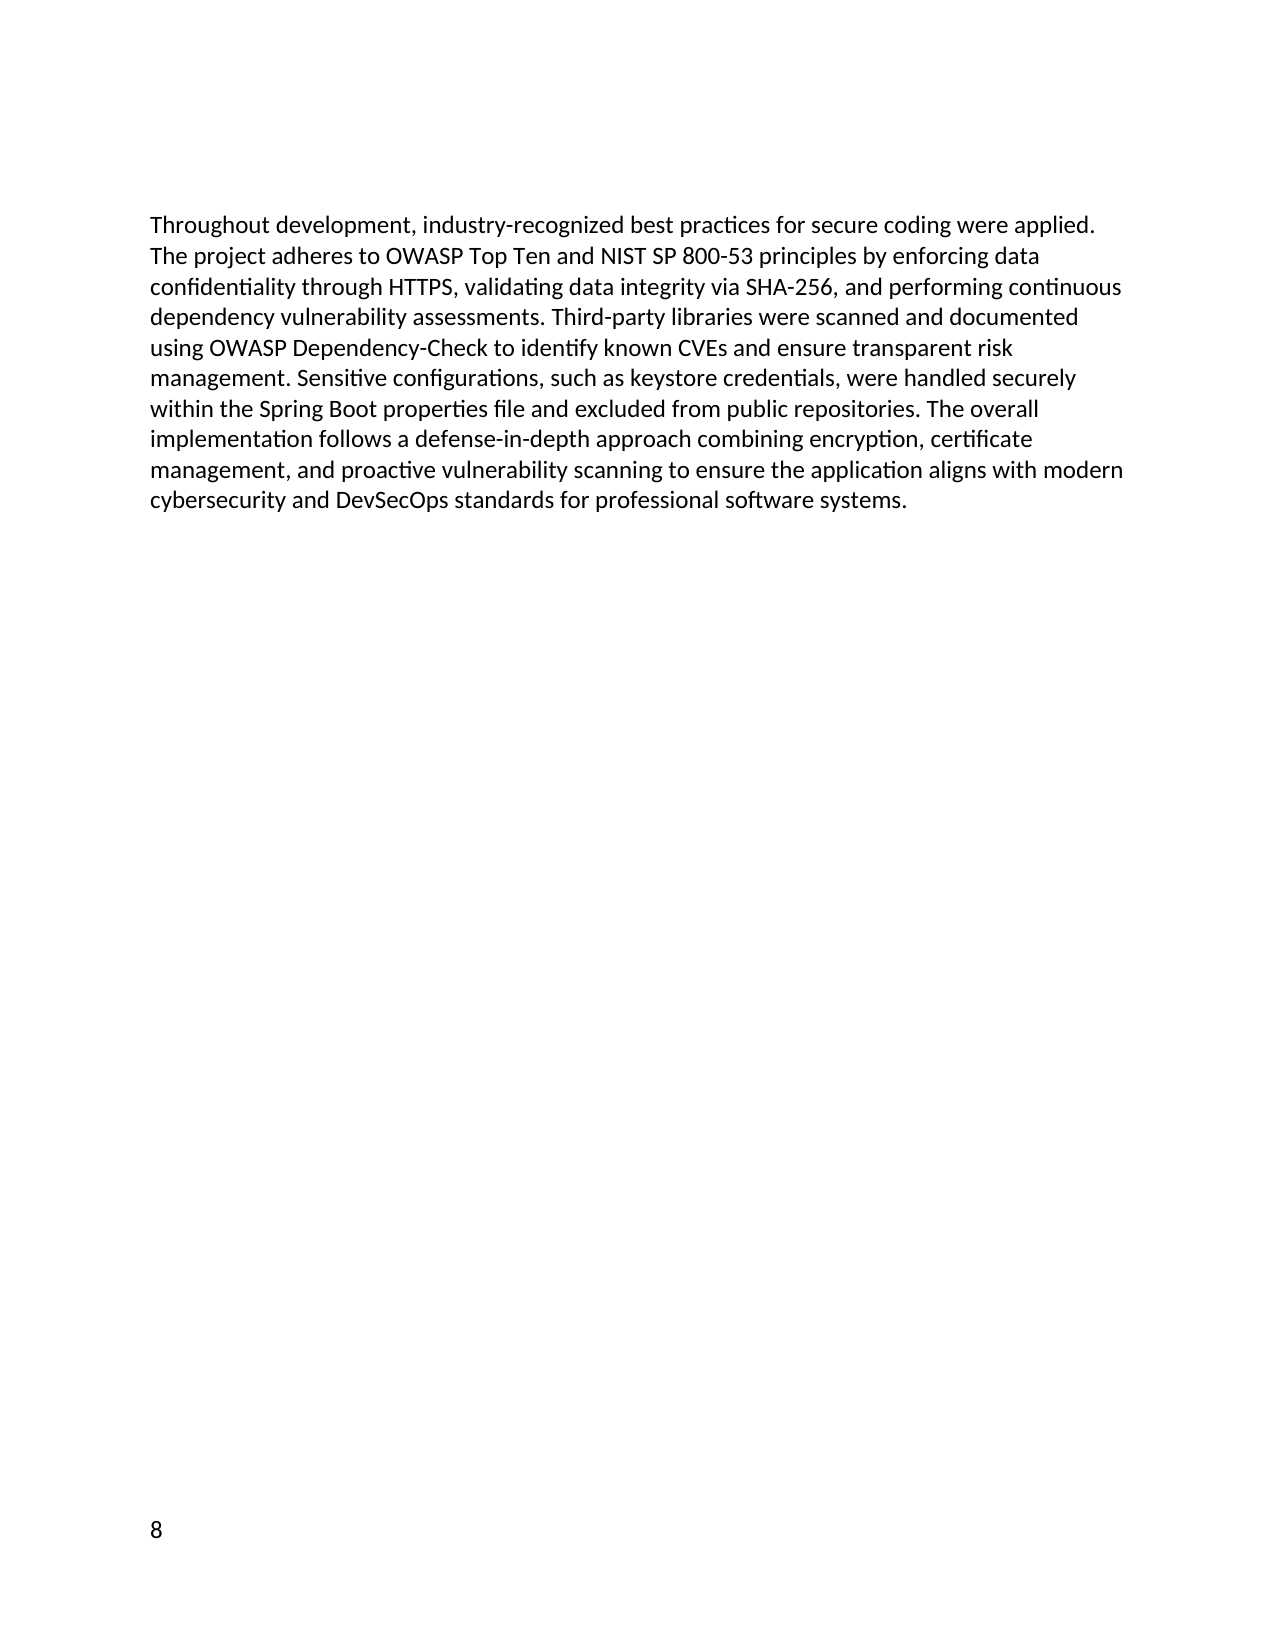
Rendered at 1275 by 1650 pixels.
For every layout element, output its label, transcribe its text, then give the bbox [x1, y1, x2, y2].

text Throughout development, industry-recognized best practices for secure coding were applied. The project adheres to OWASP Top Ten and NIST SP 800-53 principles by enforcing data confidentiality through HTTPS, validating data integrity via SHA-256, and performing continuous dependency vulnerability assessments. Third-party libraries were scanned and documented using OWASP Dependency-Check to identify known CVEs and ensure transparent risk management. Sensitive configurations, such as keystore credentials, were handled securely within the Spring Boot properties file and excluded from public repositories. The overall implementation follows a defense-in-depth approach combining encryption, certificate management, and proactive vulnerability scanning to ensure the application aligns with modern cybersecurity and DevSecOps standards for professional software systems. [150, 210, 1125, 515]
